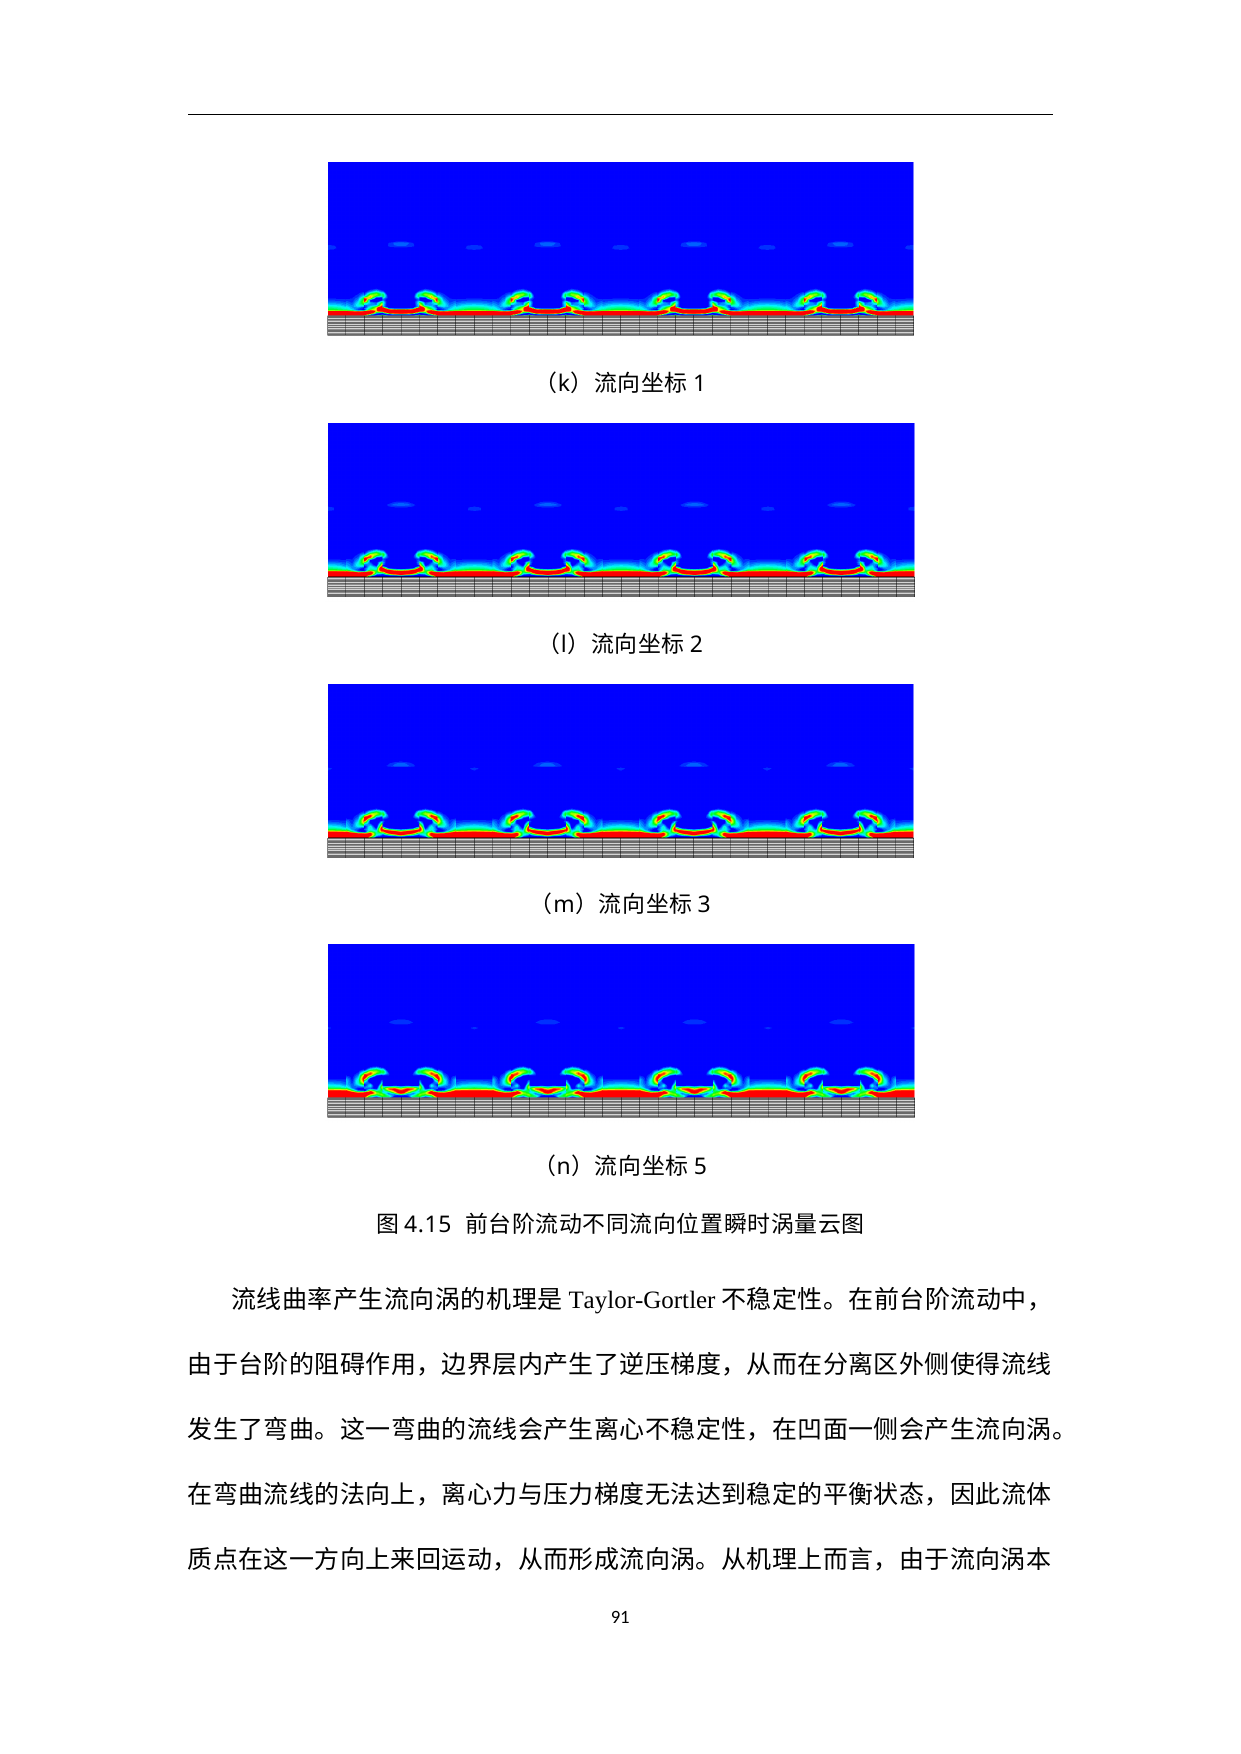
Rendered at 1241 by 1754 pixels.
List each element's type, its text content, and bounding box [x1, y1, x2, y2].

picture [325, 944, 916, 1123]
text （m）流向坐标3 [187, 886, 1053, 919]
picture [325, 684, 916, 861]
text （n）流向坐标5 [187, 1148, 1053, 1181]
picture [325, 162, 916, 341]
text （l）流向坐标2 [187, 626, 1053, 659]
text 图4.15 前台阶流动不同流向位置瞬时涡量云图 [187, 1206, 1053, 1240]
picture [325, 423, 916, 602]
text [187, 1265, 1053, 1590]
text （k）流向坐标1 [187, 365, 1053, 398]
